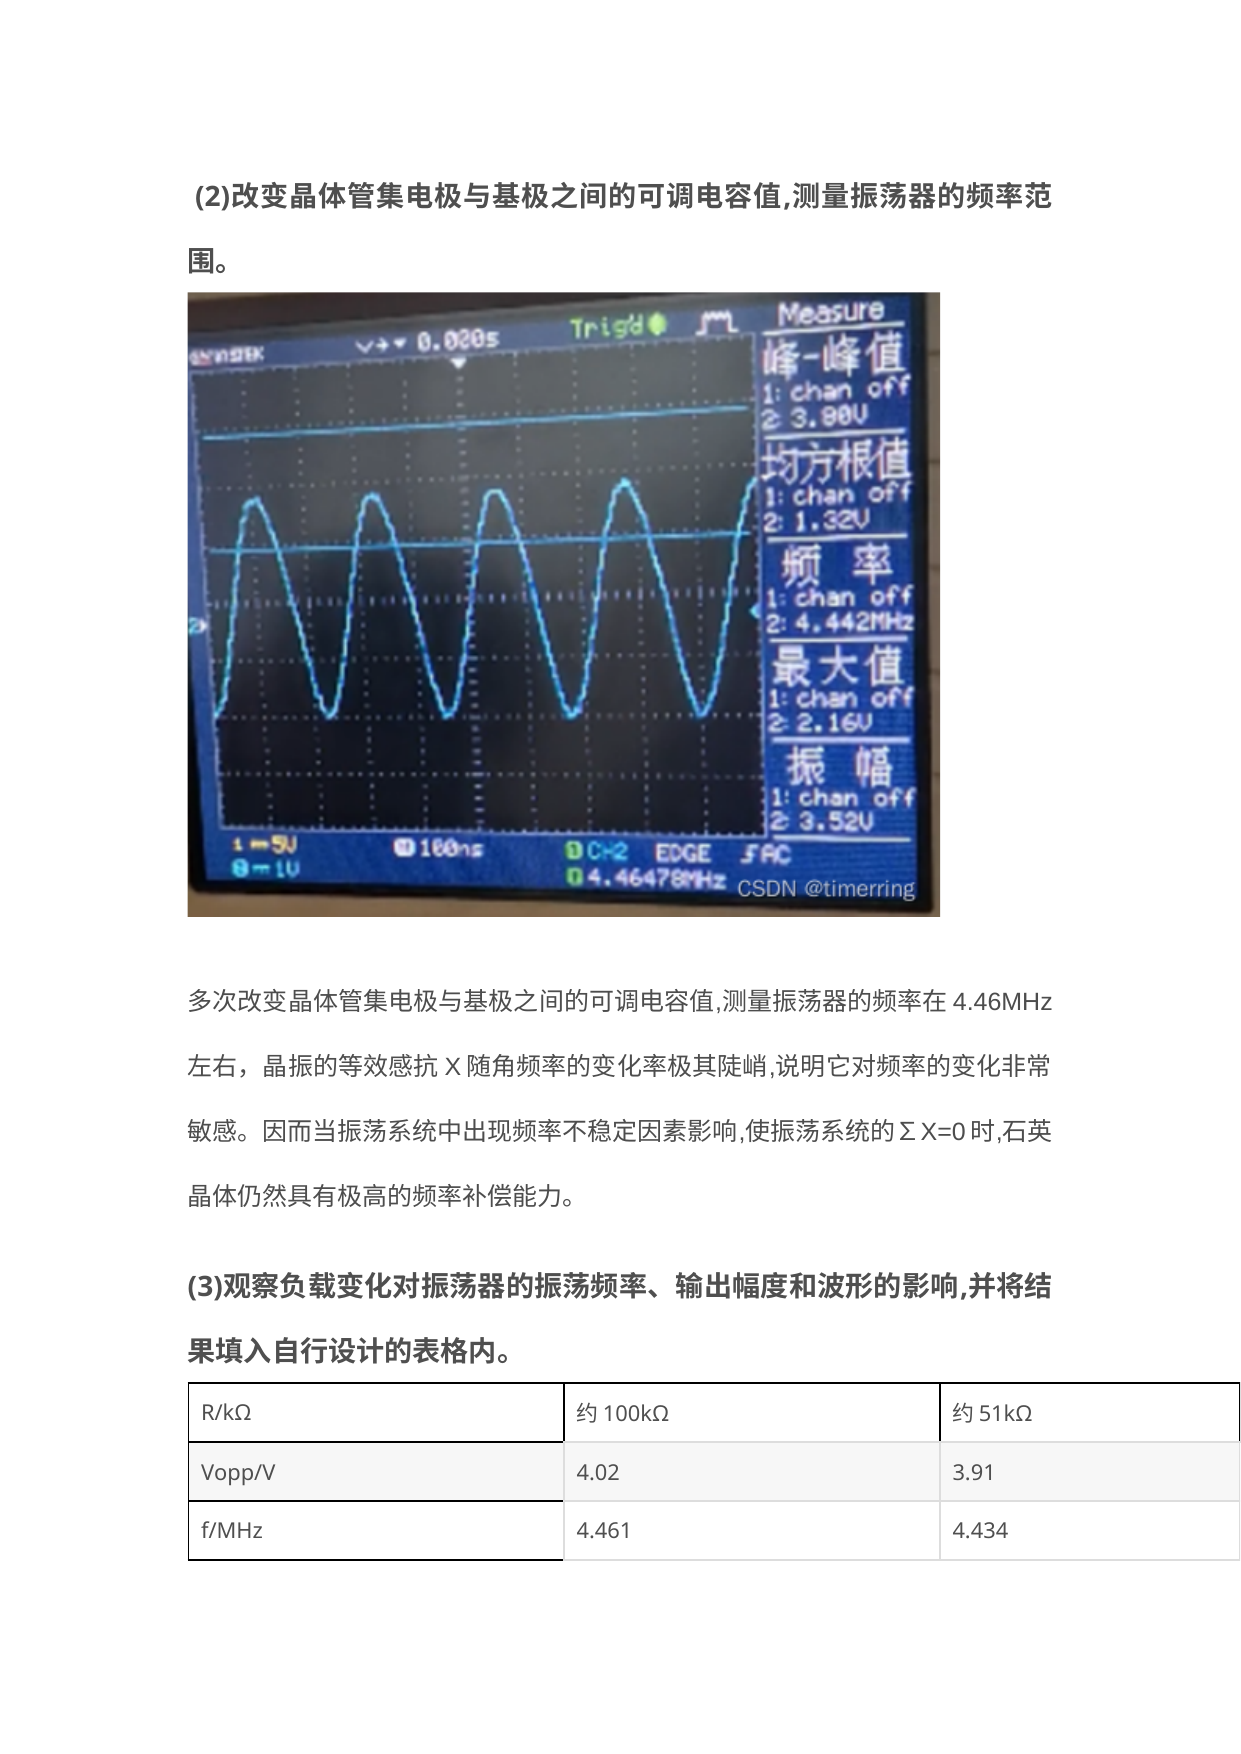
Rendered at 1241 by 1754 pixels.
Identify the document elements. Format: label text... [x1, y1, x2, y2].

picture [187, 292, 941, 917]
table_cell 4.02 [565, 1443, 939, 1500]
table_header 约51kΩ [941, 1384, 1239, 1441]
table_cell 3.91 [941, 1443, 1239, 1500]
table_cell Vopp/V [189, 1443, 563, 1500]
subtitle (2)改变晶体管集电极与基极之间的可调电容值,测量振荡器的频率范围。 [187, 162, 1053, 292]
subtitle (3)观察负载变化对振荡器的振荡频率、输出幅度和波形的影响,并将结果填入自行设计的表格内。 [187, 1252, 1053, 1382]
table_cell 4.434 [941, 1502, 1239, 1559]
table_header 约100kΩ [565, 1384, 939, 1441]
table_cell 4.461 [565, 1502, 939, 1559]
text 多次改变晶体管集电极与基极之间的可调电容值,测量振荡器的频率在4.46MHz左右，晶振的等效感抗X随角频率的变化率极其陡峭,说明它对频率的变化非常敏感。因而当振荡系统中出现频率不稳定因素影响,使振荡系统的∑X=0时,石英晶体仍然具有极高的频率补偿能力。 [187, 967, 1053, 1227]
table_header R/kΩ [189, 1384, 563, 1441]
table_cell f/MHz [189, 1502, 563, 1559]
